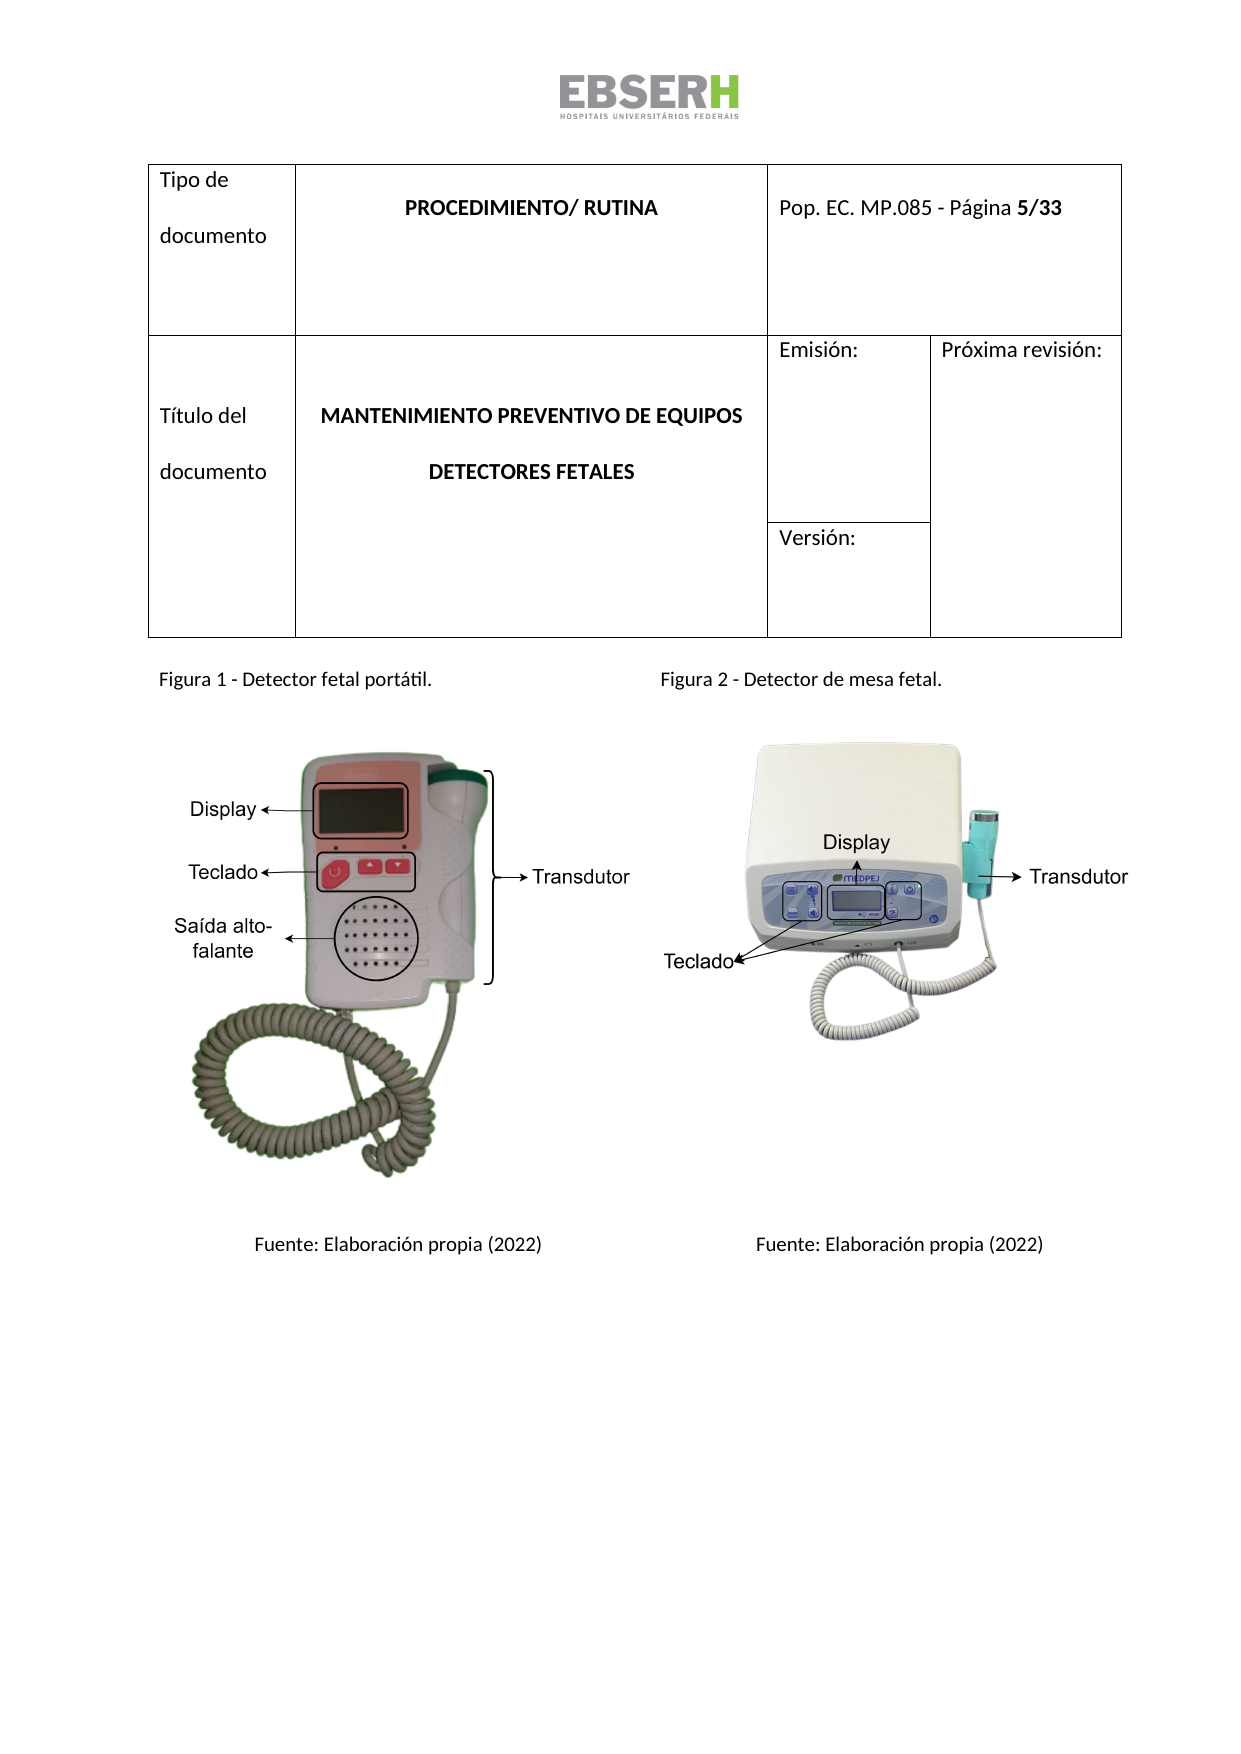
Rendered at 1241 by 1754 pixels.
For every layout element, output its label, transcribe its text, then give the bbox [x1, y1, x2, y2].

table_cell Fuente: Elaboración propia (2022) [649, 1231, 1151, 1296]
picture [663, 738, 1137, 1046]
table_cell Fuente: Elaboración propia (2022) [148, 1231, 649, 1296]
picture [162, 738, 635, 1193]
table_header Figura 1 - Detector fetal portátil. [148, 666, 649, 739]
table_cell [148, 739, 649, 1231]
table_cell [649, 739, 1151, 1231]
table_header Figura 2 - Detector de mesa fetal. [649, 666, 1151, 739]
picture [558, 73, 741, 119]
